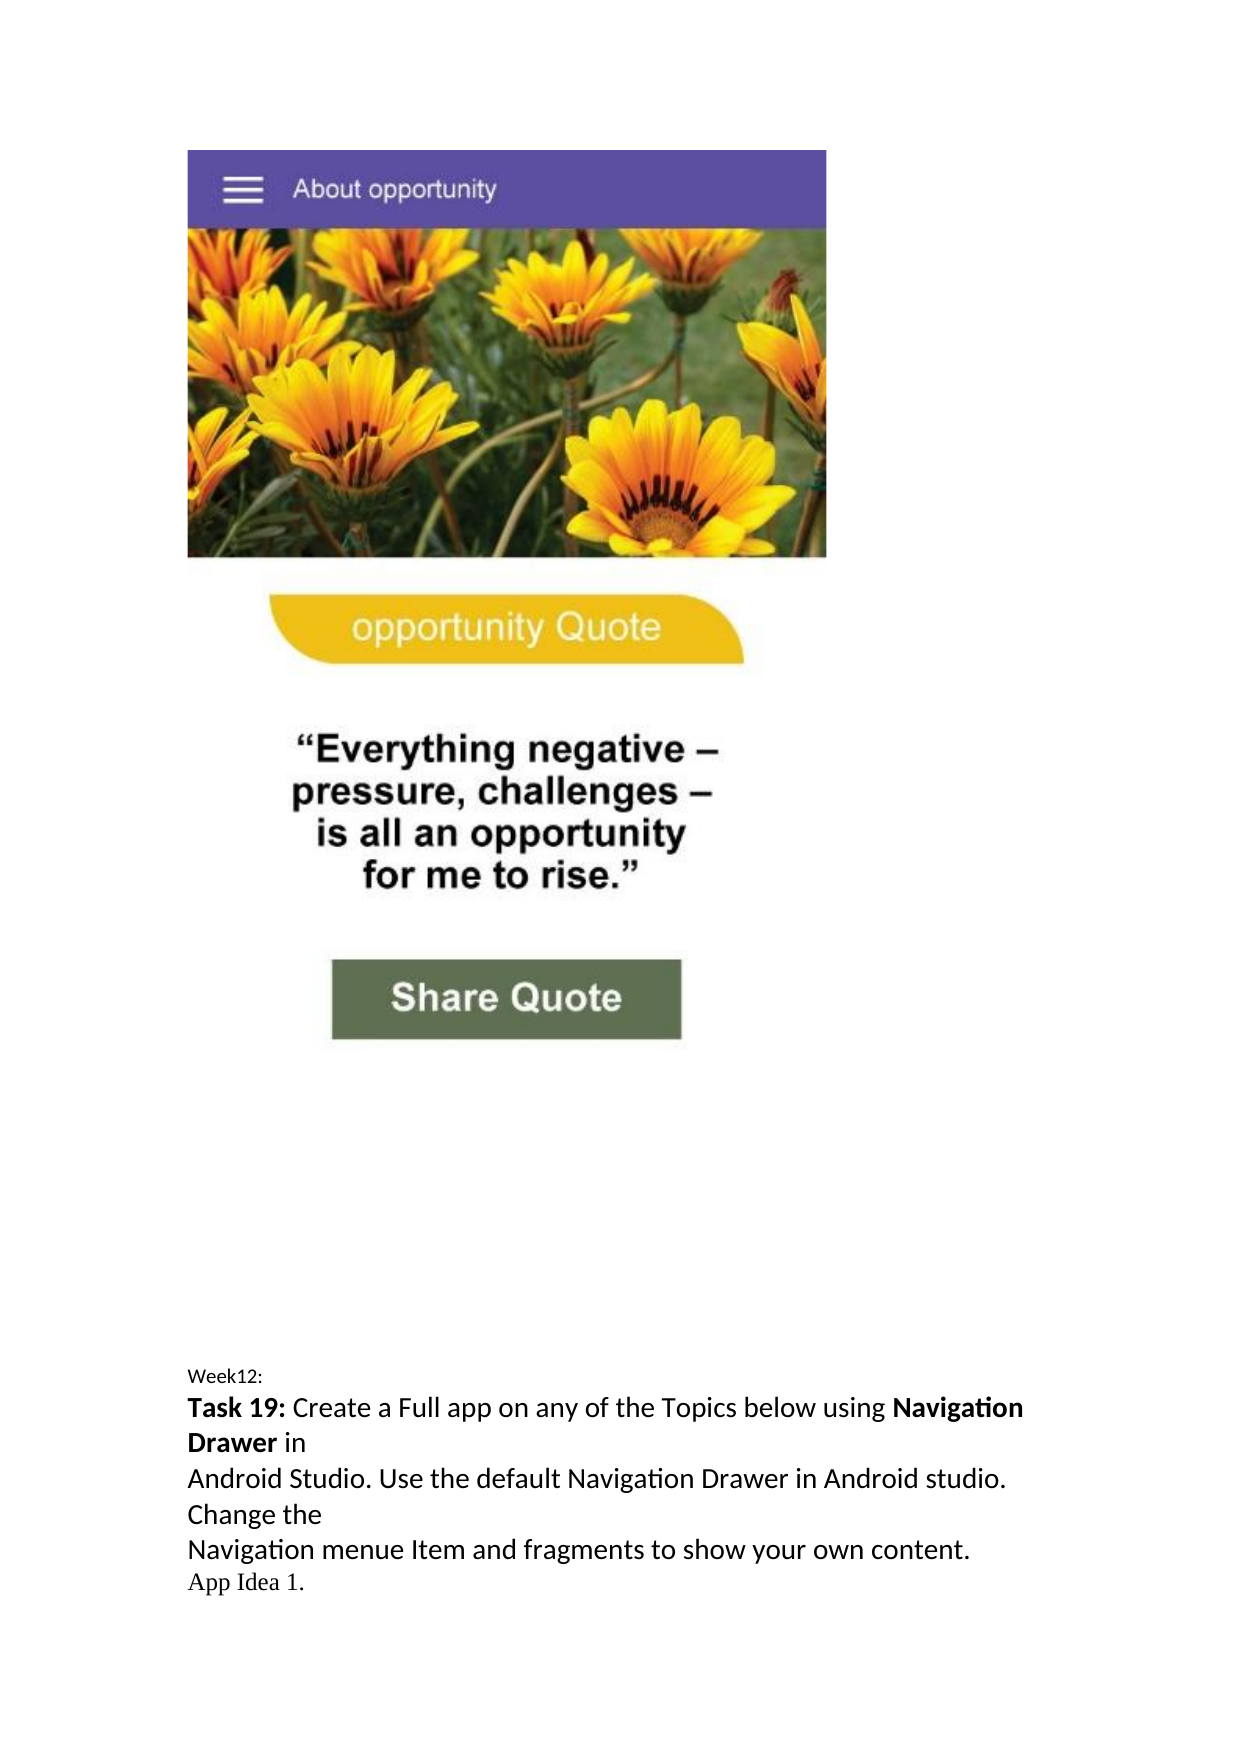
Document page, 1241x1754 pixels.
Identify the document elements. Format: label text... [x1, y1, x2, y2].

text Android Studio. Use the default Navigation Drawer in Android studio. Change the [187, 1460, 1053, 1531]
text Task 19: Create a Full app on any of the Topics below using Navigation Drawer in [187, 1389, 1053, 1460]
text Navigation menue Item and fragments to show your own content. [187, 1531, 1053, 1567]
picture [187, 150, 827, 1110]
text App Idea 1. [187, 1567, 1053, 1596]
text Week12: [187, 1363, 1053, 1389]
